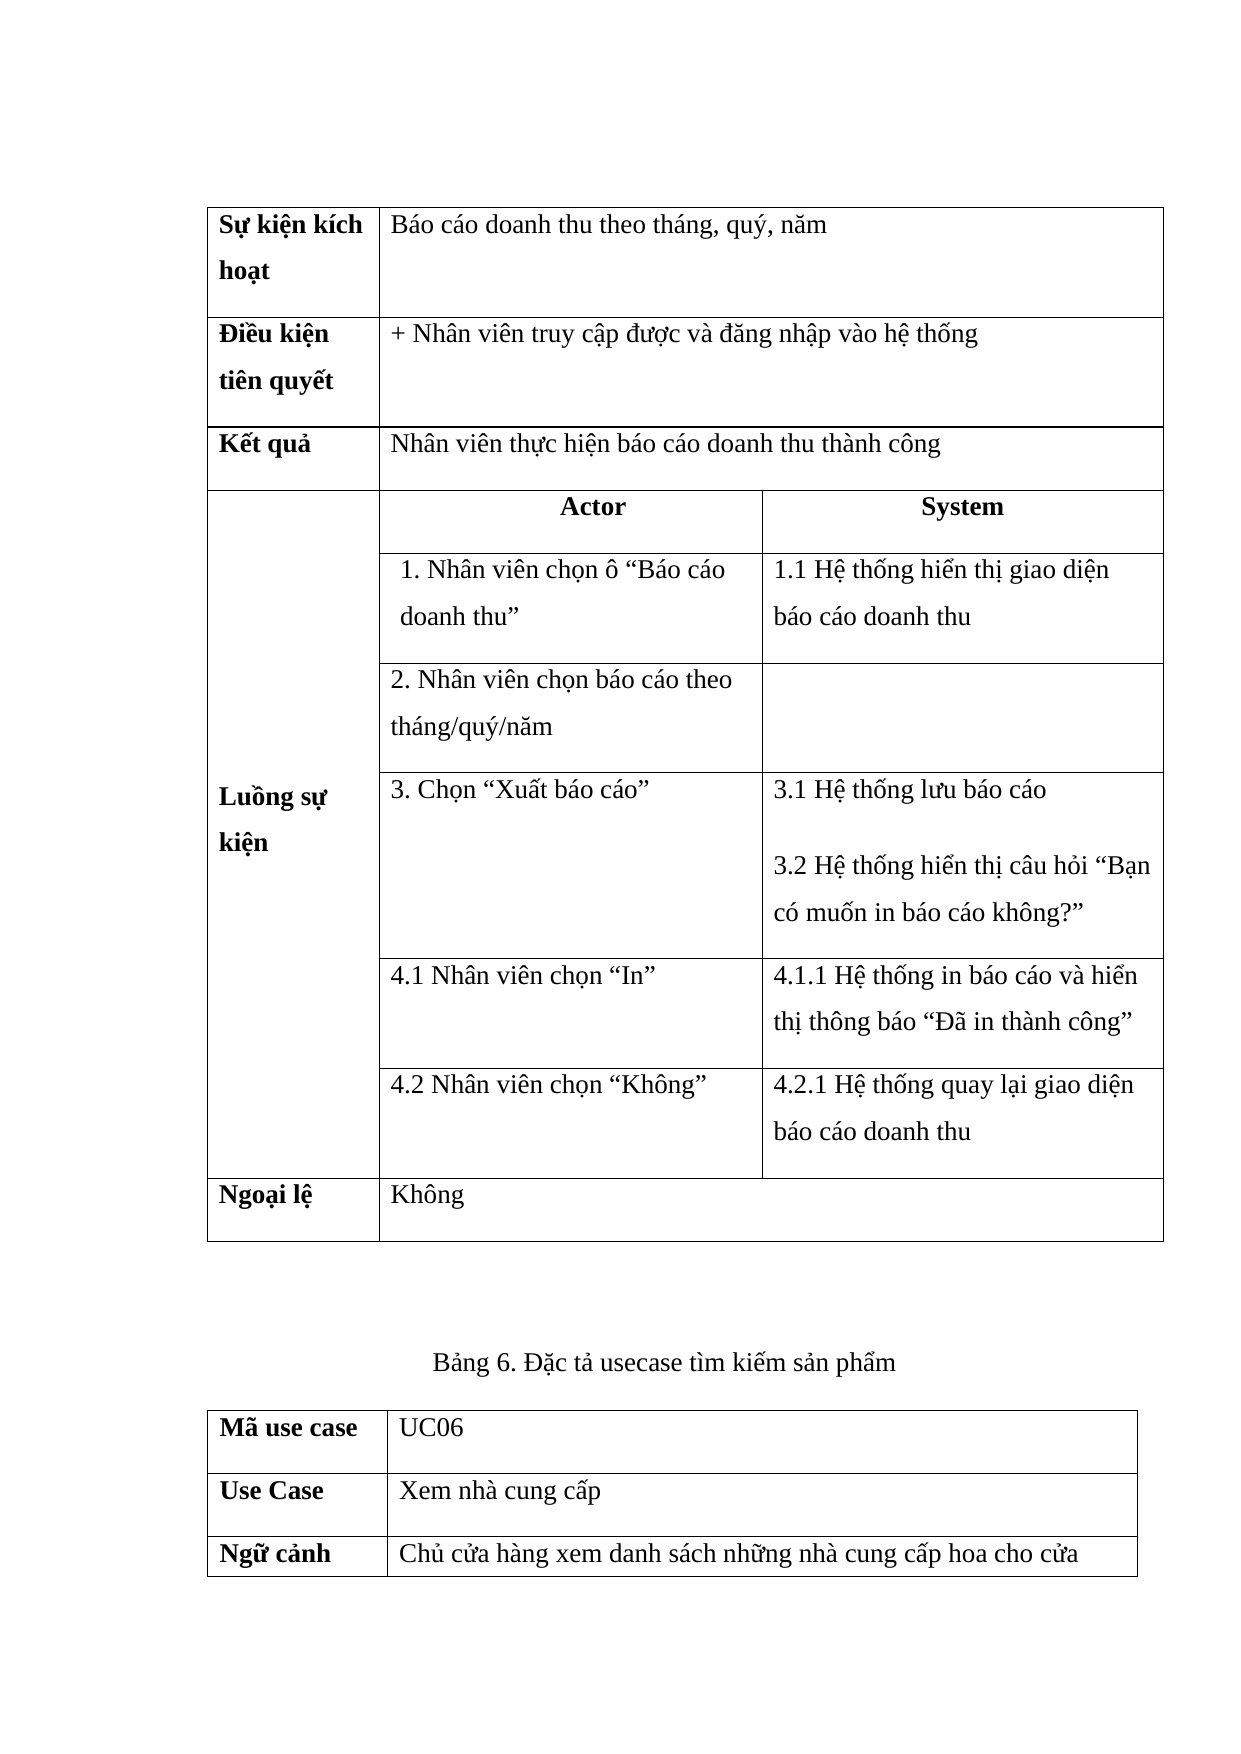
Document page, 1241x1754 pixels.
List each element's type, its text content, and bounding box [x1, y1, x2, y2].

table_cell Xem nhà cung cấp [388, 1474, 1137, 1536]
table_cell Báo cáo doanh thu theo tháng, quý, năm [380, 208, 1163, 317]
table_cell Nhân viên thực hiện báo cáo doanh thu thành công [380, 428, 1163, 489]
table_cell 3.1 Hệ thống lưu báo cáo 3.2 Hệ thống hiển thị câu hỏi “Bạn có muốn in báo cáo không?” [763, 773, 1163, 958]
table_header UC06 [388, 1411, 1137, 1473]
table_cell 4.2.1 Hệ thống quay lại giao diện báo cáo doanh thu [763, 1069, 1163, 1177]
table_cell 3. Chọn “Xuất báo cáo” [380, 773, 762, 958]
table_cell 4.1.1 Hệ thống in báo cáo và hiển thị thông báo “Đã in thành công” [763, 959, 1163, 1068]
table_cell Luồng sự kiện [208, 491, 379, 1177]
table_cell Điều kiện tiên quyết [208, 318, 379, 426]
table_header Mã use case [208, 1411, 387, 1473]
text Bảng 6. Đặc tả usecase tìm kiếm sản phẩm [207, 1347, 1122, 1378]
table_cell 4.1 Nhân viên chọn “In” [380, 959, 762, 1068]
table_cell Không [380, 1179, 1163, 1241]
table_cell 2. Nhân viên chọn báo cáo theo tháng/quý/năm [380, 664, 762, 772]
table_cell Use Case [208, 1474, 387, 1536]
table_cell 1. Nhân viên chọn ô “Báo cáo doanh thu” [380, 554, 762, 662]
table_cell Kết quả [208, 428, 379, 489]
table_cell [388, 1537, 1137, 1576]
table_cell Actor [380, 491, 762, 553]
table_cell Sự kiện kích hoạt [208, 208, 379, 317]
table_cell Ngữ cảnh [208, 1537, 387, 1576]
table_cell System [763, 491, 1163, 553]
table_cell [763, 664, 1163, 772]
table_cell 1.1 Hệ thống hiển thị giao diện báo cáo doanh thu [763, 554, 1163, 662]
table_cell Ngoại lệ [208, 1179, 379, 1241]
table_cell + Nhân viên truy cập được và đăng nhập vào hệ thống [380, 318, 1163, 426]
table_cell 4.2 Nhân viên chọn “Không” [380, 1069, 762, 1177]
